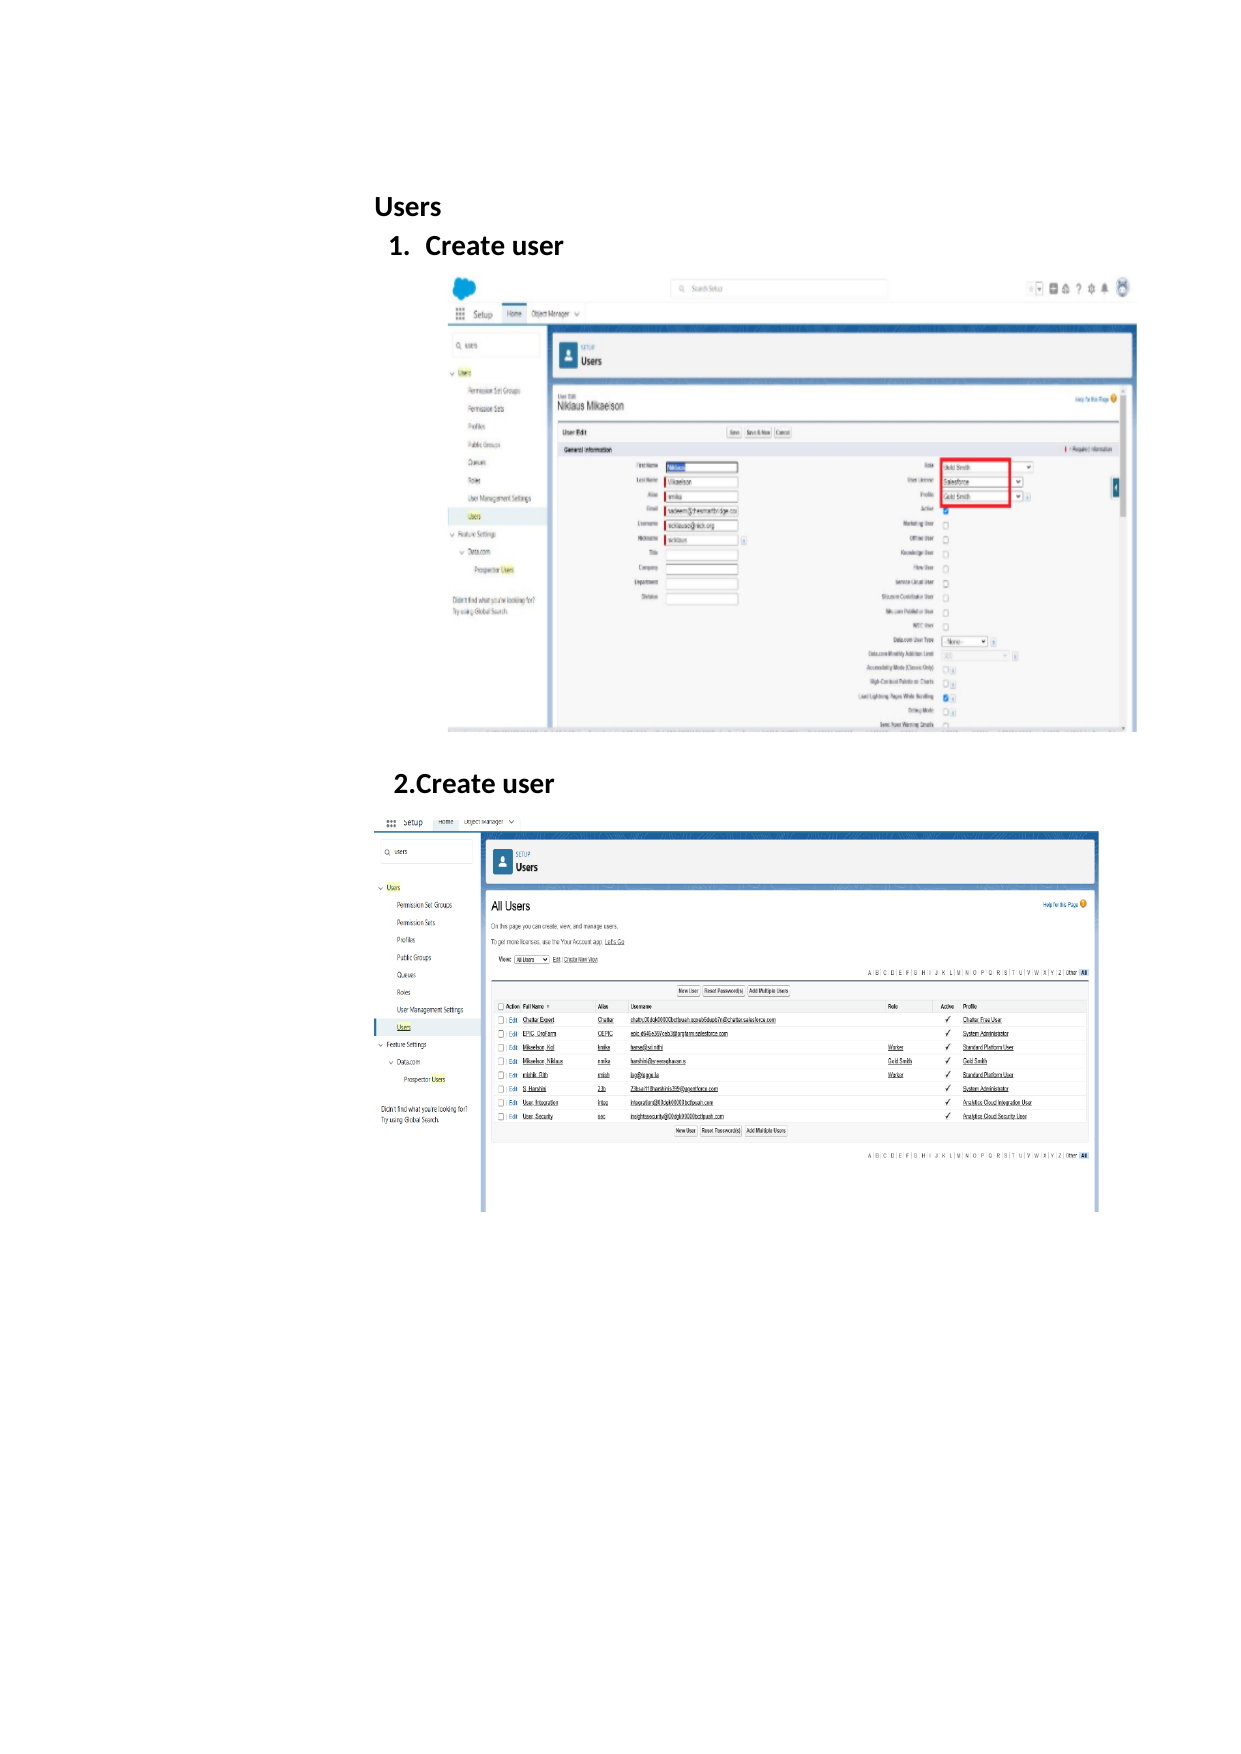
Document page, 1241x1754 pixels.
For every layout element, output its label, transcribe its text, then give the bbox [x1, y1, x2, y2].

picture [425, 264, 1143, 746]
list Users [374, 188, 1090, 224]
picture [374, 820, 1099, 1212]
text 2.Create user [150, 765, 1090, 800]
